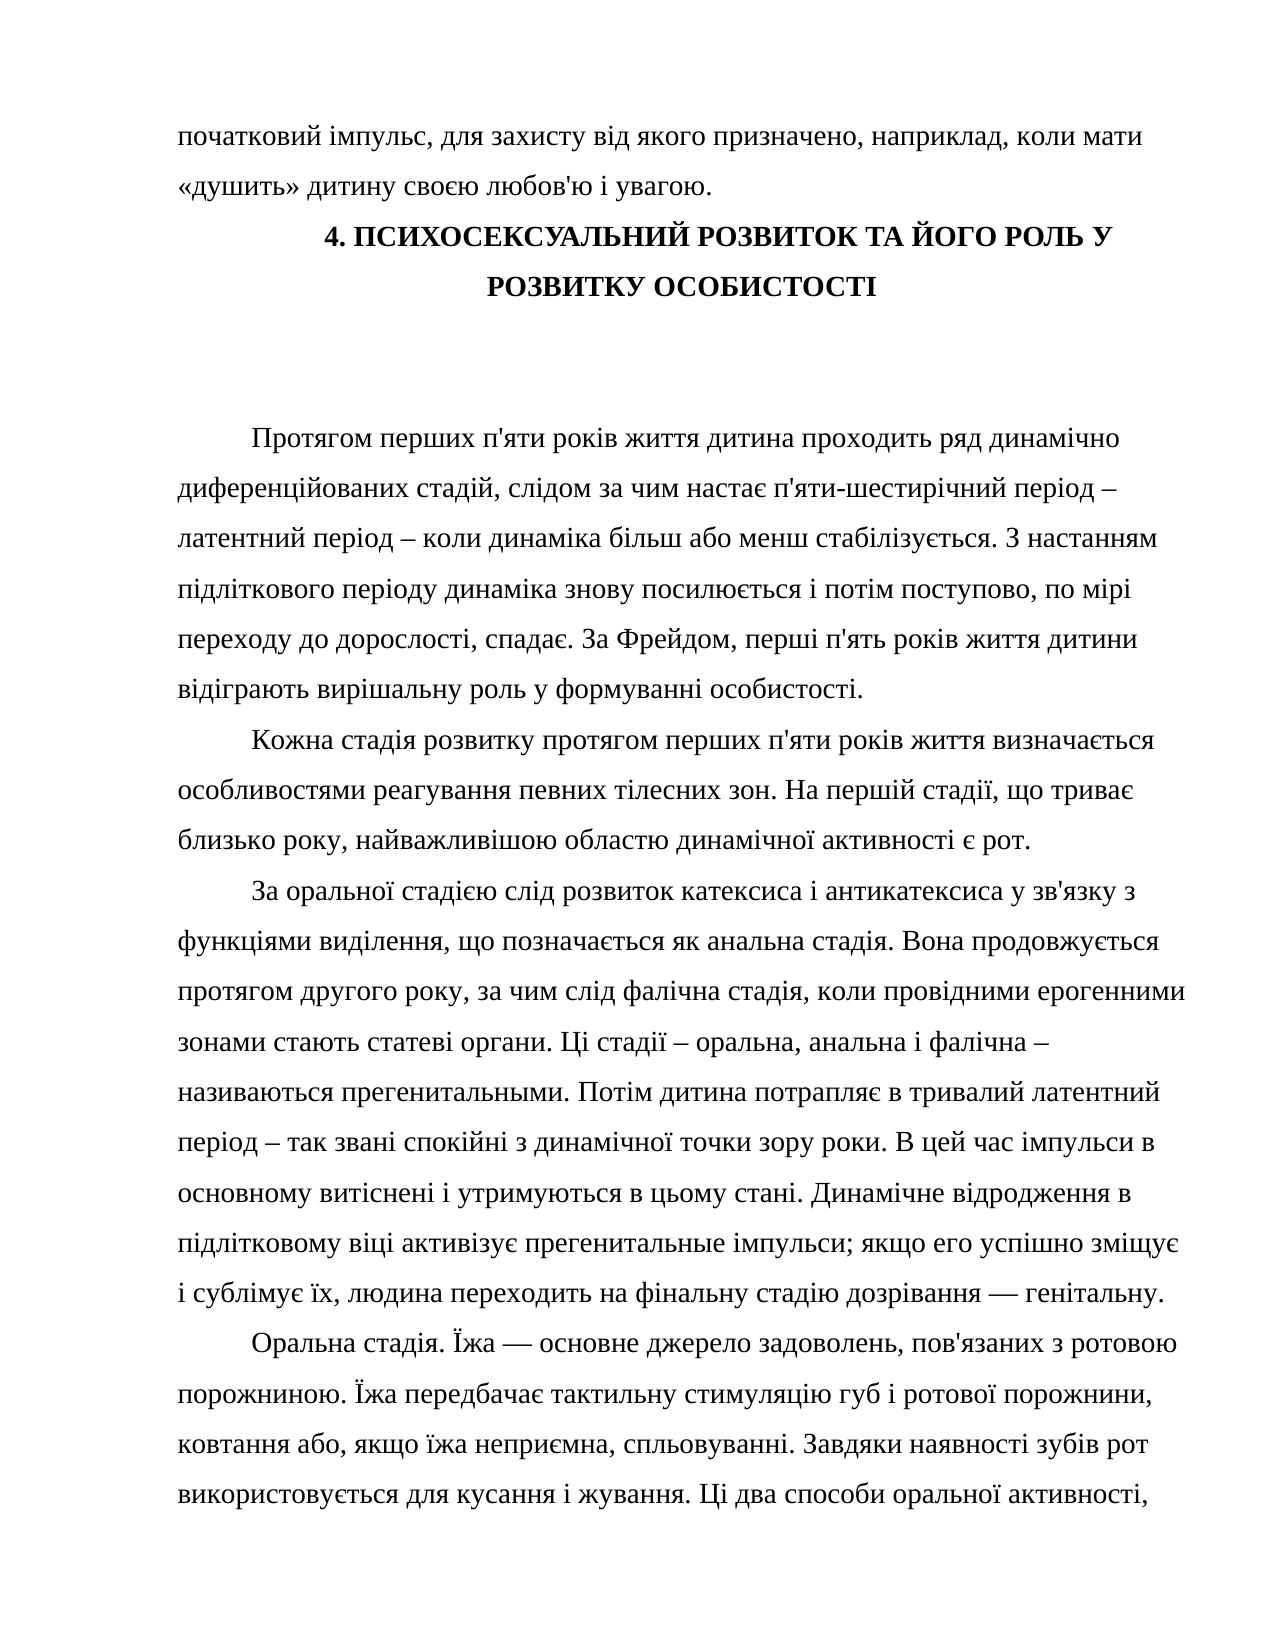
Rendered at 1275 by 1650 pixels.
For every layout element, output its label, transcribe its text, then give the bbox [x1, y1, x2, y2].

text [177, 1326, 1186, 1510]
text За оральної стадією слід розвиток катексиса і антикатексиса у зв'язку з функціями виділення, що позначається як анальна стадія. Вона продовжується протягом другого року, за чим слід фалічна стадія, коли провідними ерогенними зонами стають статеві органи. Ці стадії – оральна, анальна і фалічна – називаються прегенитальными. Потім дитина потрапляє в тривалий латентний період – так звані спокійні з динамічної точки зору роки. В цей час імпульси в основному витіснені і утримуються в цьому стані. Динамічне відродження в підлітковому віці активізує прегенитальные імпульси; якщо его успішно зміщує і сублімує їх, людина переходить на фінальну стадію дозрівання — генітальну. [177, 873, 1186, 1309]
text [177, 118, 1186, 202]
text Протягом перших п'яти років життя дитина проходить ряд динамічно диференційованих стадій, слідом за чим настає п'яти-шестирічний період – латентний період – коли динаміка більш або менш стабілізується. З настанням підліткового періоду динаміка знову посилюється і потім поступово, по мірі переходу до дорослості, спадає. За Фрейдом, перші п'ять років життя дитини відіграють вирішальну роль у формуванні особистості. [177, 420, 1186, 705]
text Кожна стадія розвитку протягом перших п'яти років життя визначається особливостями реагування певних тілесних зон. На першій стадії, що триває близько року, найважливішою областю динамічної активності є рот. [177, 722, 1186, 856]
subtitle 4. Психосексуальний розвиток та його роль у розвитку особистості [177, 219, 1186, 303]
